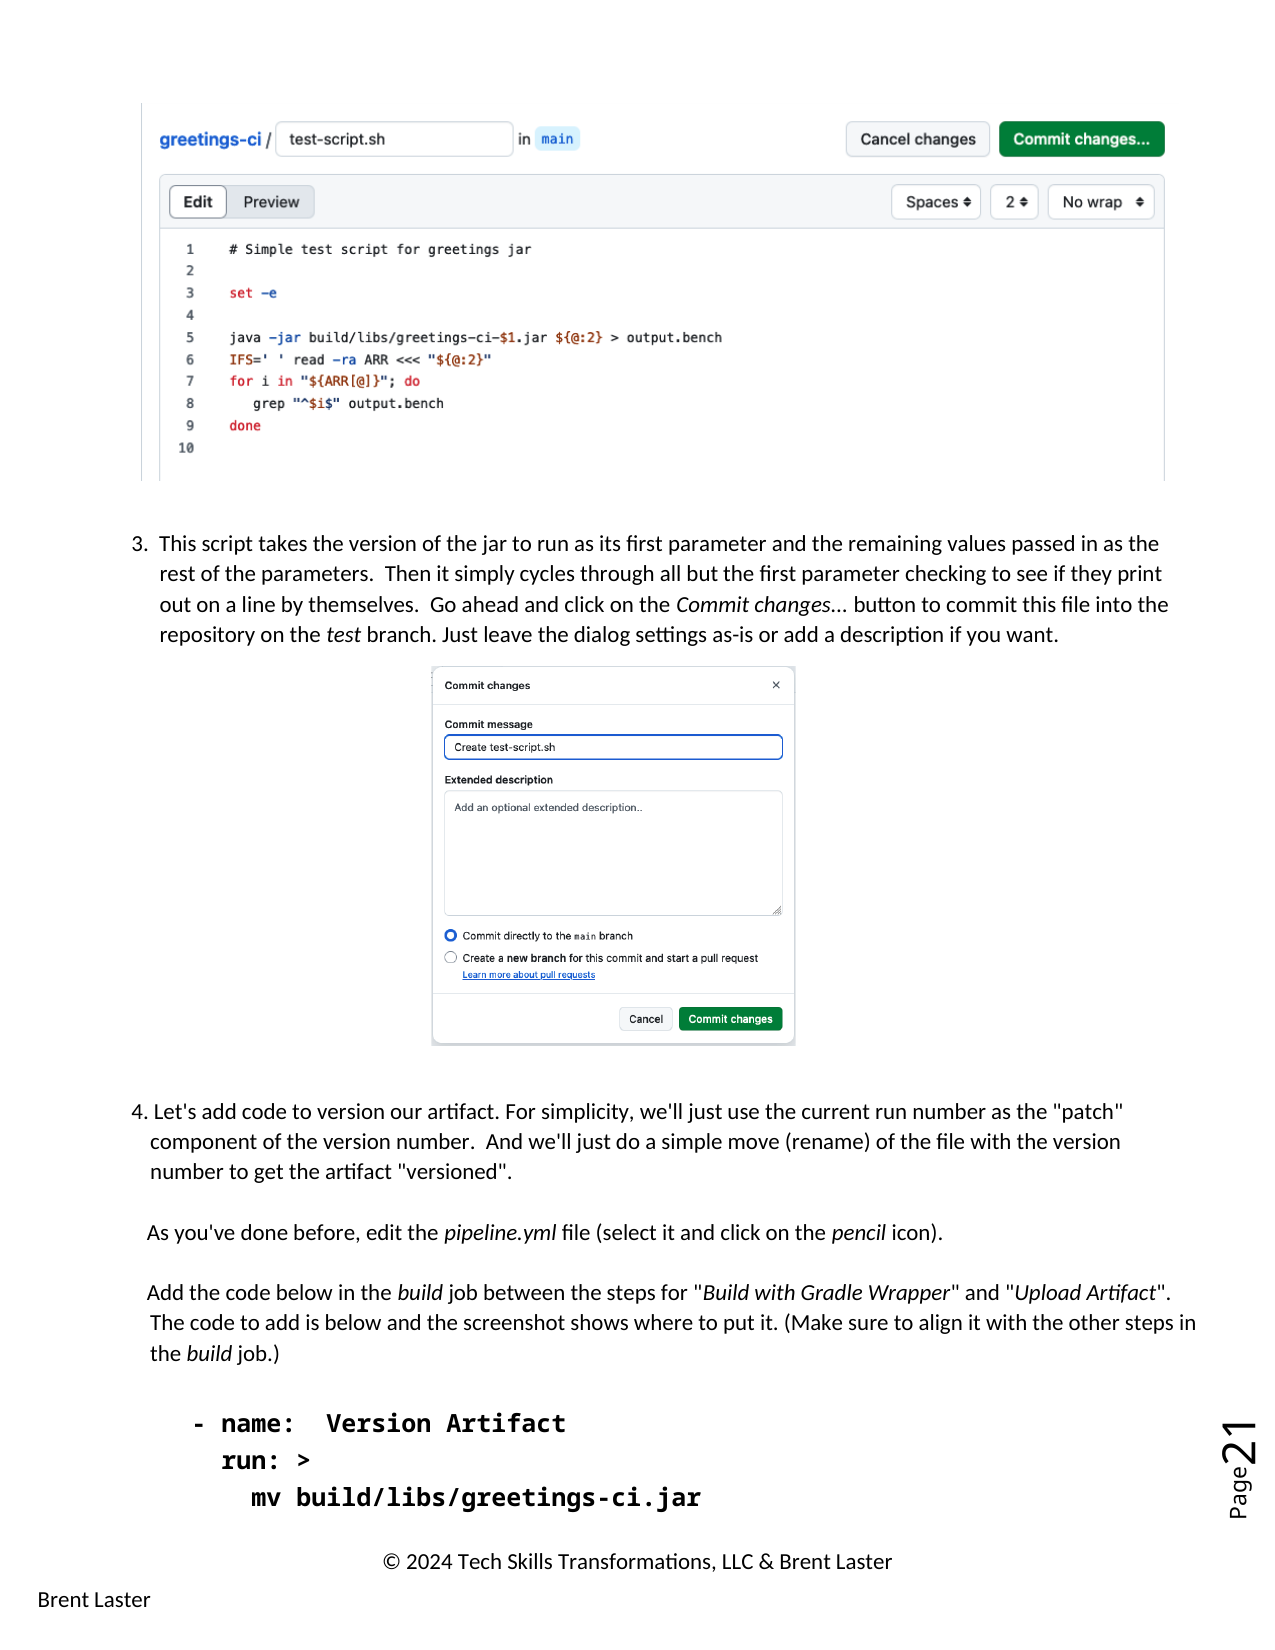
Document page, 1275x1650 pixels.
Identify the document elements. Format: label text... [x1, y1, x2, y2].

text - name: Version Artifact [131, 1406, 1200, 1440]
text 3. This script takes the version of the jar to run as its first parameter and the remaining values passed in as the rest of the parameters. Then it simply cycles through all but the first parameter checking to see if they print out on a line by themselves. Go ahead and click on the Commit changes... button to commit this file into the repository on the test branch. Just leave the dialog settings as-is or add a description if you want. [131, 529, 1200, 648]
text mv build/libs/greetings-ci.jar [131, 1479, 1200, 1513]
text run: > [131, 1442, 1200, 1476]
text Add the code below in the build job between the steps for "Build with Gradle Wrapper" and "Upload Artifact". The code to add is below and the screenshot shows where to put it. (Make sure to align it with the other steps in the build job.) [131, 1278, 1200, 1367]
text 4. Let's add code to version our artifact. For simplicity, we'll just use the current run number as the "patch" component of the version number. And we'll just do a simple move (rename) of the file with the version number to get the artifact "versioned". [131, 1097, 1200, 1185]
picture [140, 103, 1180, 481]
picture [431, 666, 796, 1046]
text As you've done before, edit the pipeline.yml file (select it and click on the pencil icon). [131, 1218, 1200, 1246]
